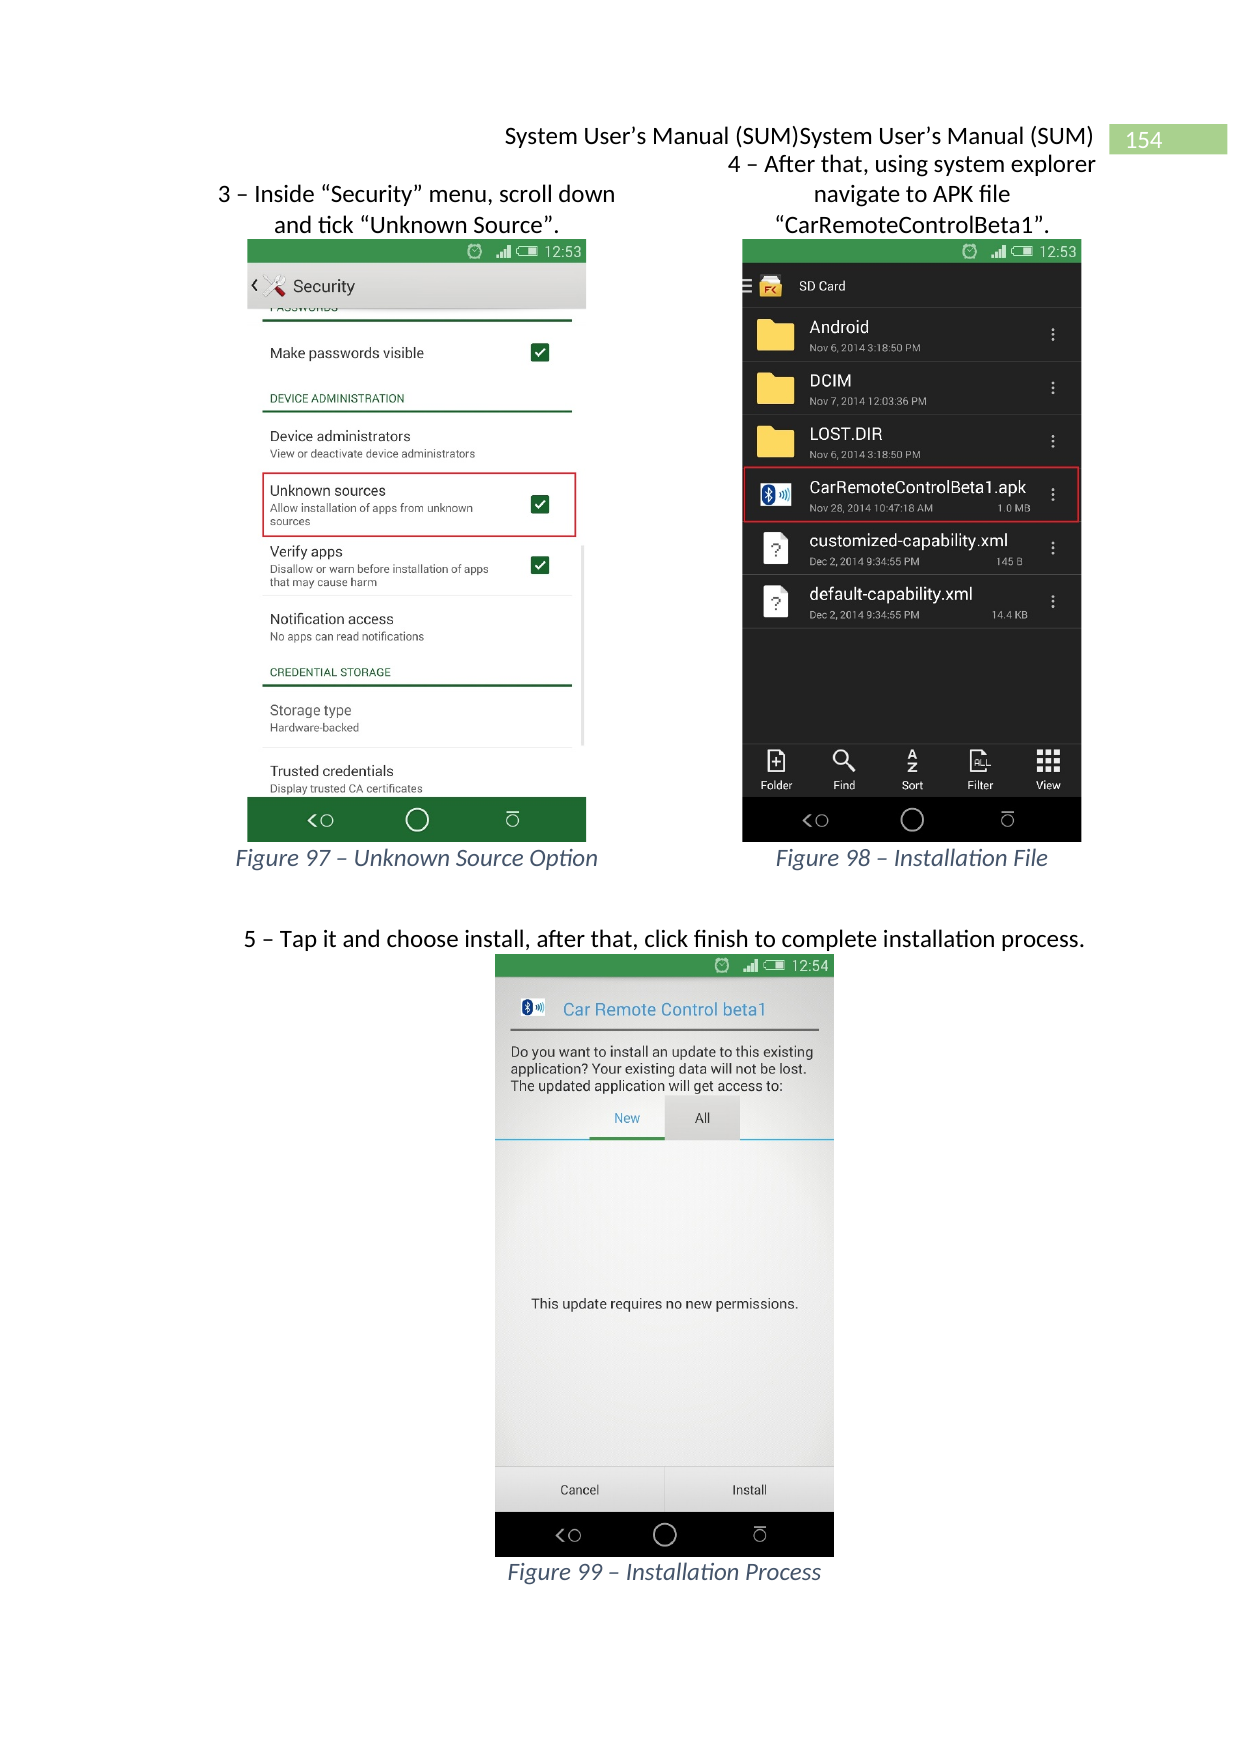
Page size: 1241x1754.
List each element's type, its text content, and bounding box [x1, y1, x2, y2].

picture [247, 239, 587, 842]
text Figure 99 – Installation Process [207, 1556, 1122, 1587]
picture [495, 954, 834, 1557]
text Figure 97 – Unknown Source Option [207, 842, 627, 872]
picture [742, 239, 1082, 842]
text 3 – Inside “Security” menu, scroll down and tick “Unknown Source”. [207, 178, 627, 239]
text 5 – Tap it and choose install, after that, click finish to complete installation process. [207, 923, 1122, 954]
text Figure 98 – Installation File [702, 842, 1122, 872]
text 4 – After that, using system explorer navigate to APK file “CarRemoteControlBeta1”. [702, 148, 1122, 239]
